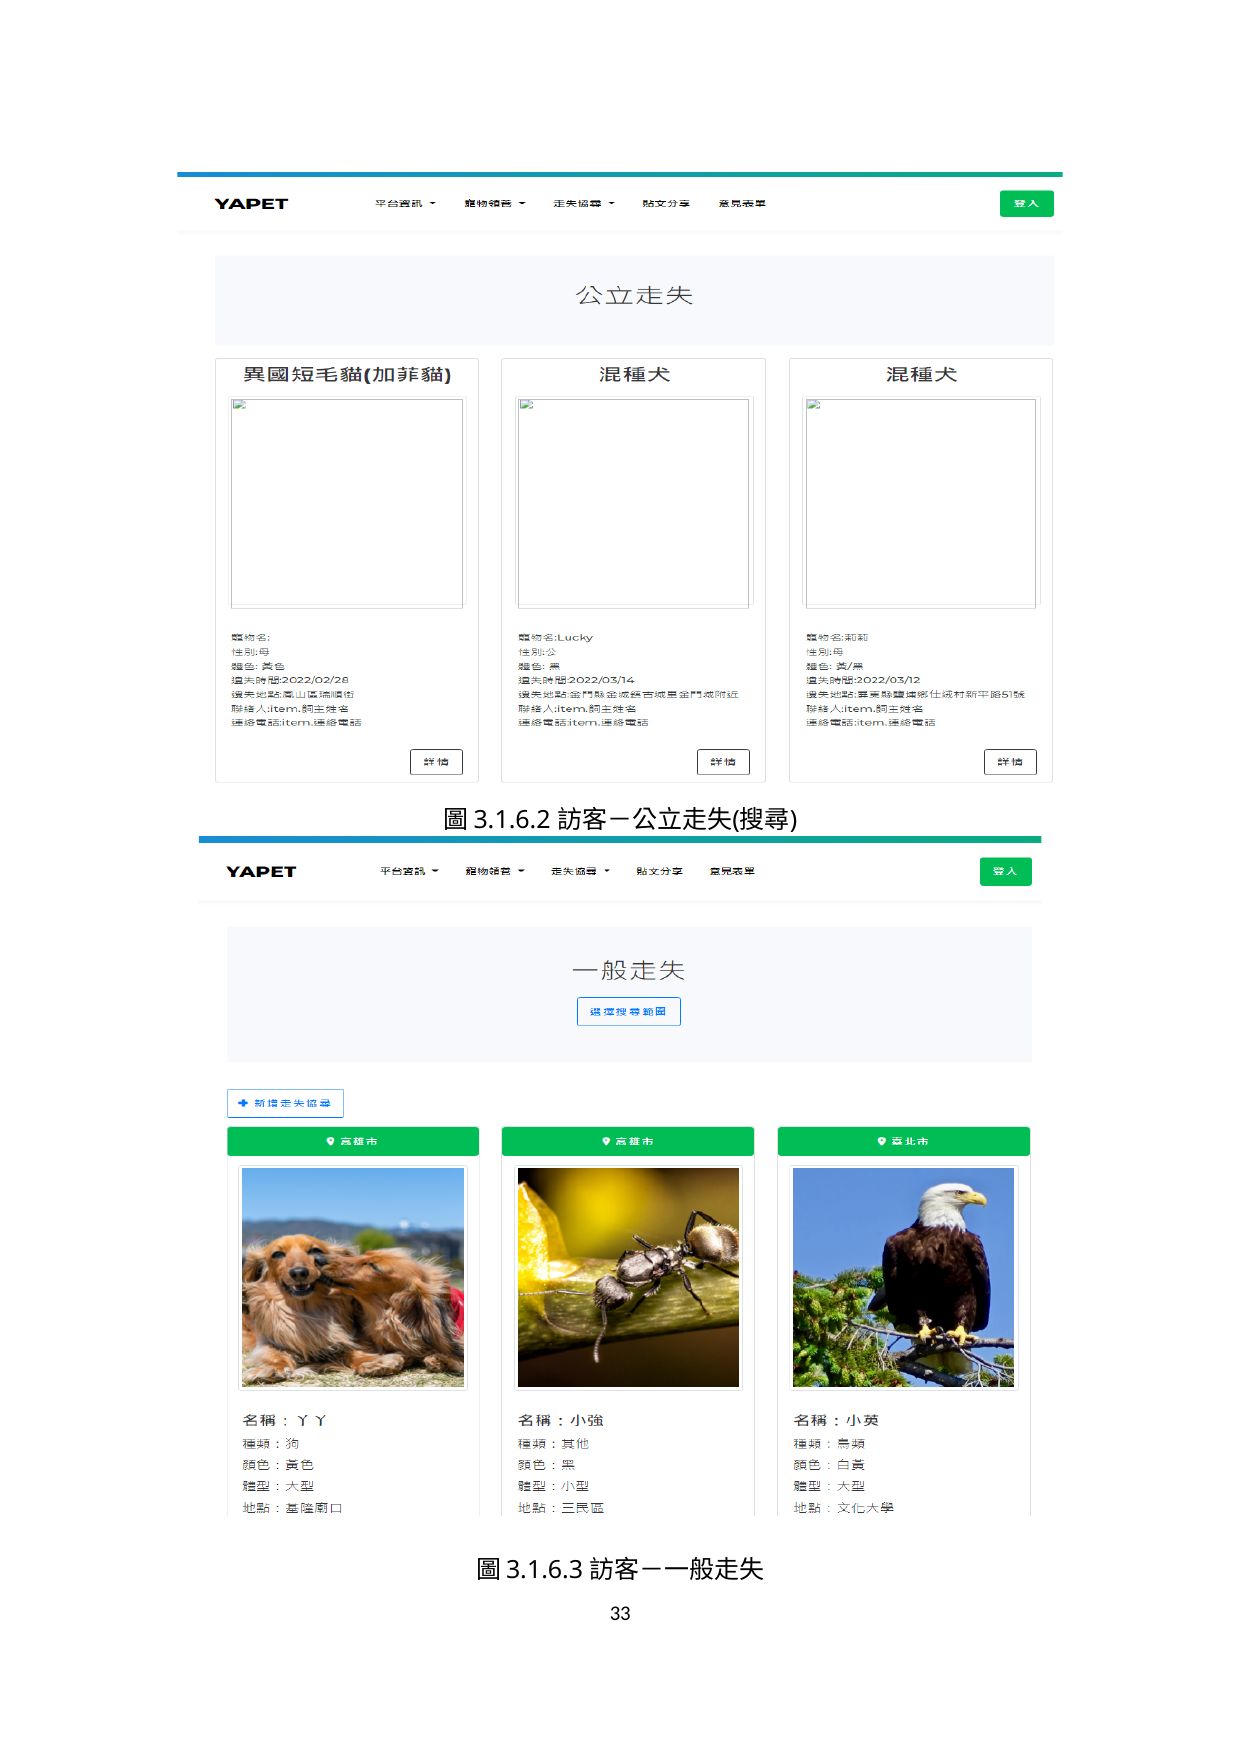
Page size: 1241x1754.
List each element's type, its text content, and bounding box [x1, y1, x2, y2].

text 圖3.1.6.3 訪客－一般走失 [177, 1549, 1063, 1586]
picture [198, 836, 1042, 1516]
picture [177, 172, 1063, 788]
